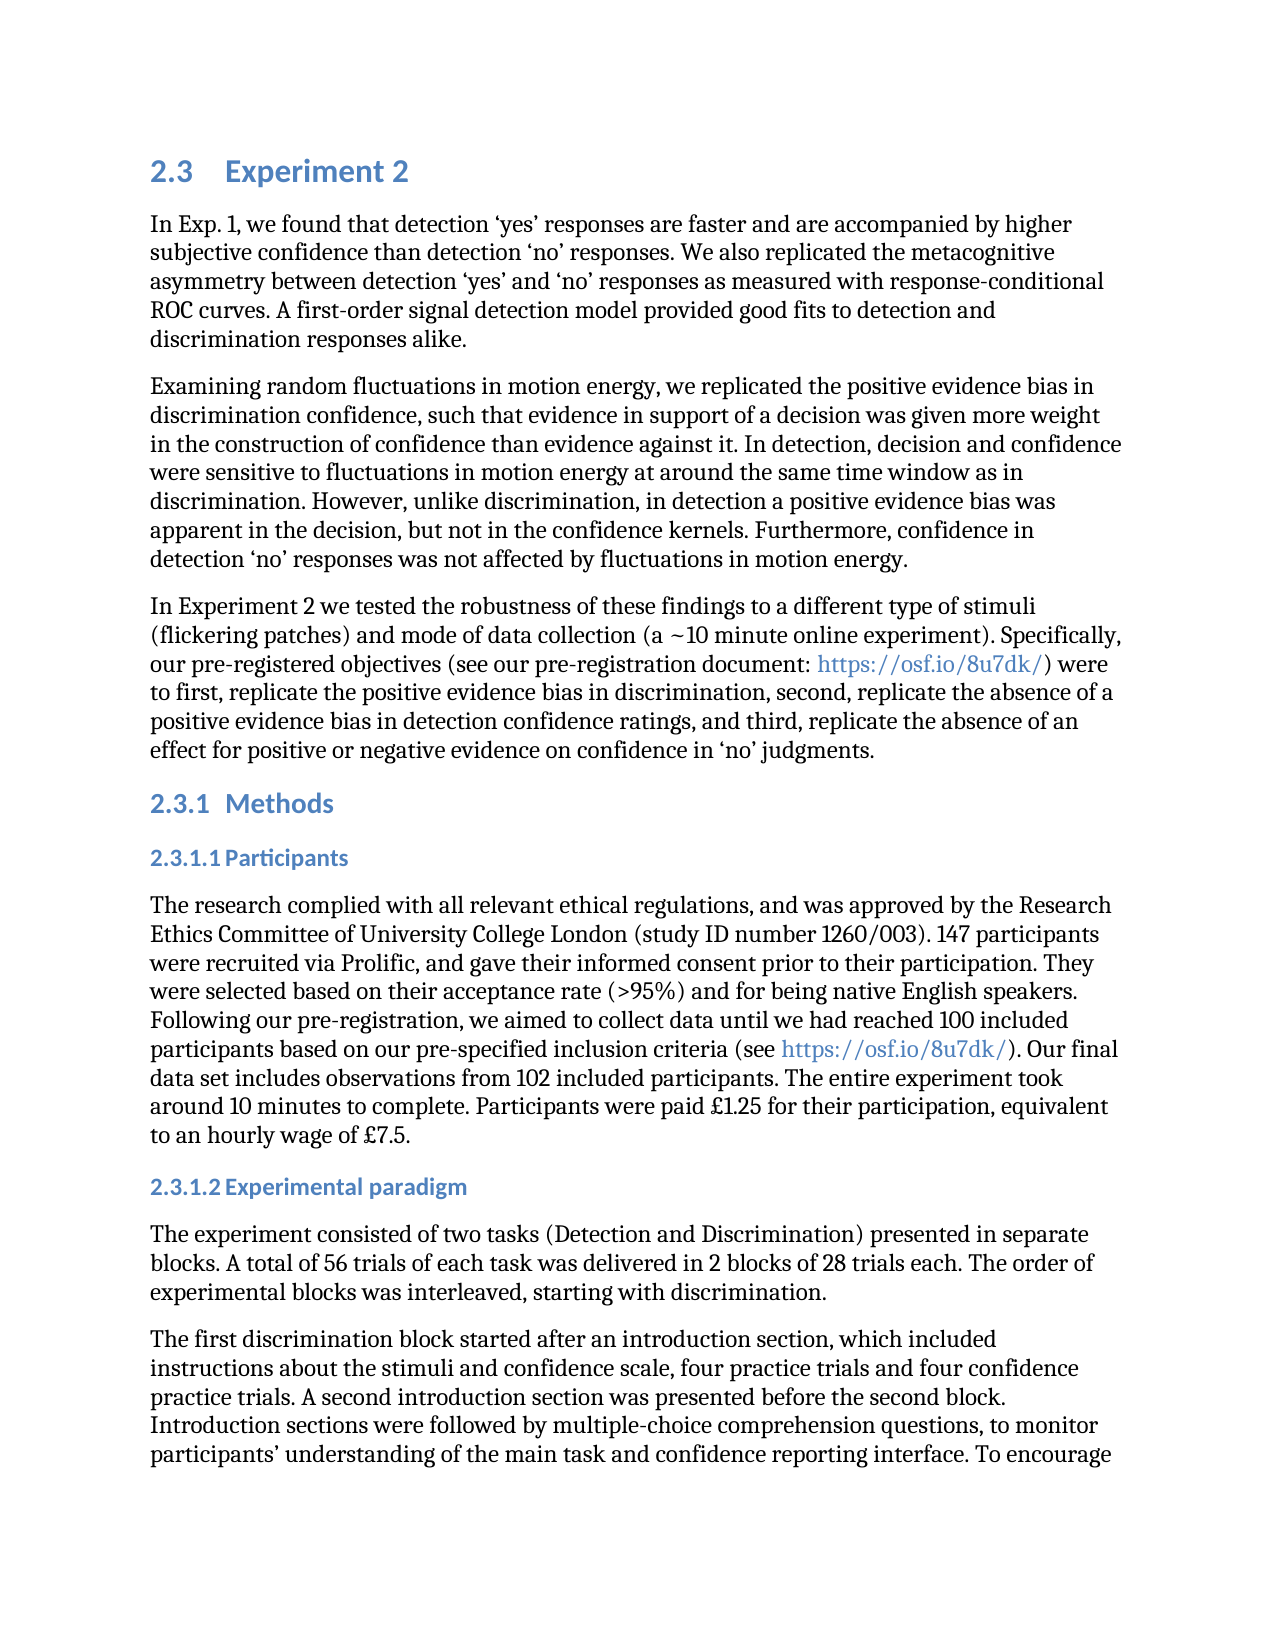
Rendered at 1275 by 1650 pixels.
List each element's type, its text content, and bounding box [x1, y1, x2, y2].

subtitle 2.3.1.1 Participants [150, 842, 1125, 872]
subtitle 2.3.1.2 Experimental paradigm [150, 1171, 1125, 1201]
subtitle 2.3.1 Methods [150, 785, 1125, 821]
text The experiment consisted of two tasks (Detection and Discrimination) presented in separate blocks. A total of 56 trials of each task was delivered in 2 blocks of 28 trials each. The order of experimental blocks was interleaved, starting with discrimination. [150, 1220, 1125, 1306]
text The research complied with all relevant ethical regulations, and was approved by the Research Ethics Committee of University College London (study ID number 1260/003). 147 participants were recruited via Prolific, and gave their informed consent prior to their participation. They were selected based on their acceptance rate (>95%) and for being native English speakers. Following our pre-registration, we aimed to collect data until we had reached 100 included participants based on our pre-specified inclusion criteria (see https://osf.io/8u7dk/). Our final data set includes observations from 102 included participants. The entire experiment took around 10 minutes to complete. Participants were paid £1.25 for their participation, equivalent to an hourly wage of £7.5. [150, 891, 1125, 1150]
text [150, 1325, 1125, 1469]
text Examining random fluctuations in motion energy, we replicated the positive evidence bias in discrimination confidence, such that evidence in support of a decision was given more weight in the construction of confidence than evidence against it. In detection, decision and confidence were sensitive to fluctuations in motion energy at around the same time window as in discrimination. However, unlike discrimination, in detection a positive evidence bias was apparent in the decision, but not in the confidence kernels. Furthermore, confidence in detection ‘no’ responses was not affected by fluctuations in motion energy. [150, 372, 1125, 573]
text In Experiment 2 we tested the robustness of these findings to a different type of stimuli (flickering patches) and mode of data collection (a ~10 minute online experiment). Specifically, our pre-registered objectives (see our pre-registration document: https://osf.io/8u7dk/) were to first, replicate the positive evidence bias in discrimination, second, replicate the absence of a positive evidence bias in detection confidence ratings, and third, replicate the absence of an effect for positive or negative evidence on confidence in ‘no’ judgments. [150, 592, 1125, 764]
subtitle 2.3 Experiment 2 [150, 150, 1125, 191]
text In Exp. 1, we found that detection ‘yes’ responses are faster and are accompanied by higher subjective confidence than detection ‘no’ responses. We also replicated the metacognitive asymmetry between detection ‘yes’ and ‘no’ responses as measured with response-conditional ROC curves. A first-order signal detection model provided good fits to detection and discrimination responses alike. [150, 209, 1125, 353]
